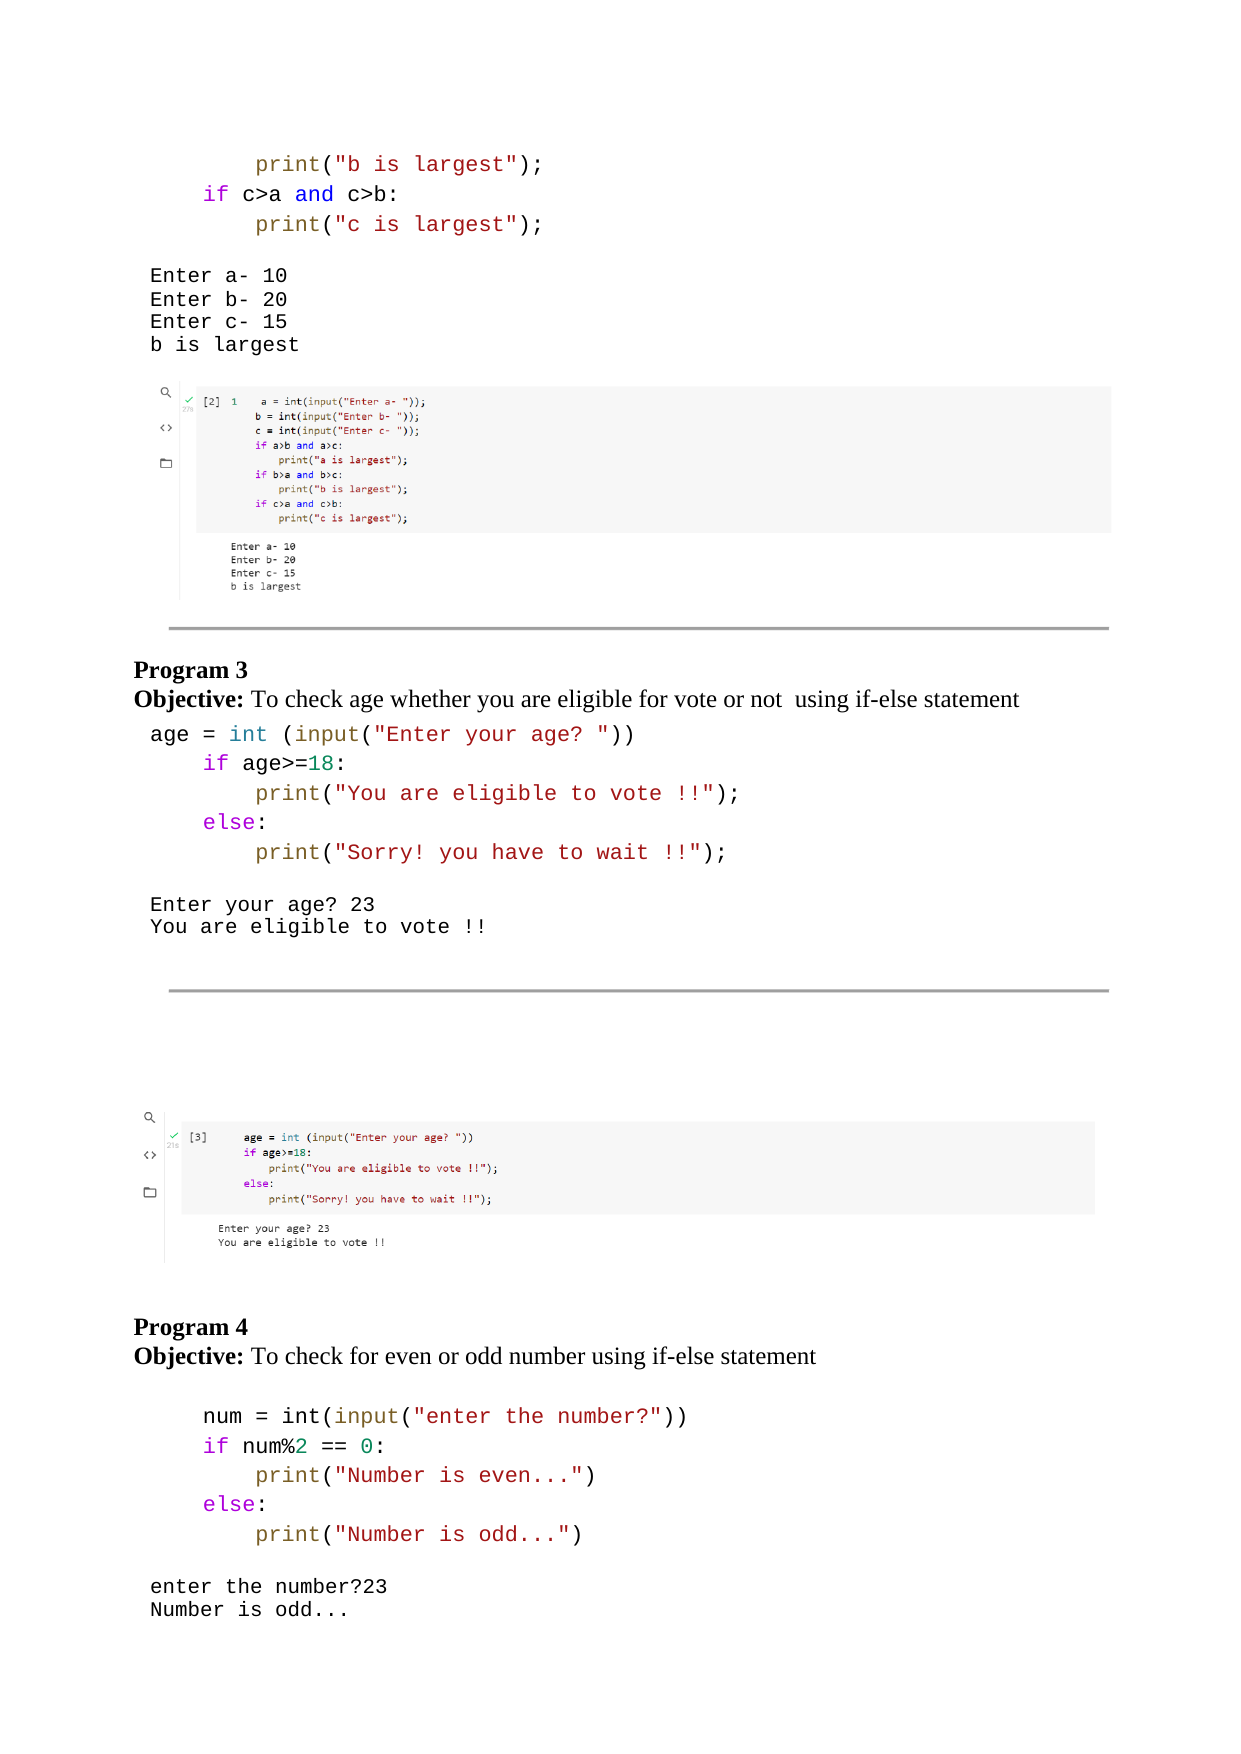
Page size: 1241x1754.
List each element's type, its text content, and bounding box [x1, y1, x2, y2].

text print("c is largest"); [255, 212, 1094, 237]
text Program 3 [133, 655, 1094, 684]
text print("Number is odd...") [255, 1523, 1094, 1548]
subtitle age = int (input("Enter your age? ")) if age>=18: [150, 723, 637, 777]
text print("You are eligible to vote !!"); else: [203, 782, 742, 836]
picture [150, 381, 1112, 600]
text Enter your age? 23 [150, 894, 1094, 916]
text Objective: To check for even or odd number using if-else statement [133, 1341, 1094, 1370]
text enter the number?23 Number is odd... [150, 1576, 389, 1623]
picture [133, 1112, 1095, 1263]
text print("b is largest"); if c>a and c>b: [203, 153, 546, 208]
text print("Number is even...") else: [203, 1464, 598, 1518]
text print("Sorry! you have to wait !!"); [255, 841, 1094, 866]
text Enter c- 15 b is largest [150, 311, 300, 358]
subtitle num = int(input("enter the number?")) if num%2 == 0: [203, 1405, 690, 1459]
text Objective: To check age whether you are eligible for vote or not using if-else statement [133, 684, 1094, 713]
text Program 4 [133, 1312, 1094, 1341]
text You are eligible to vote !! [150, 916, 1094, 938]
text Enter a- 10 [150, 264, 1094, 288]
text Enter b- 20 [150, 288, 1094, 311]
